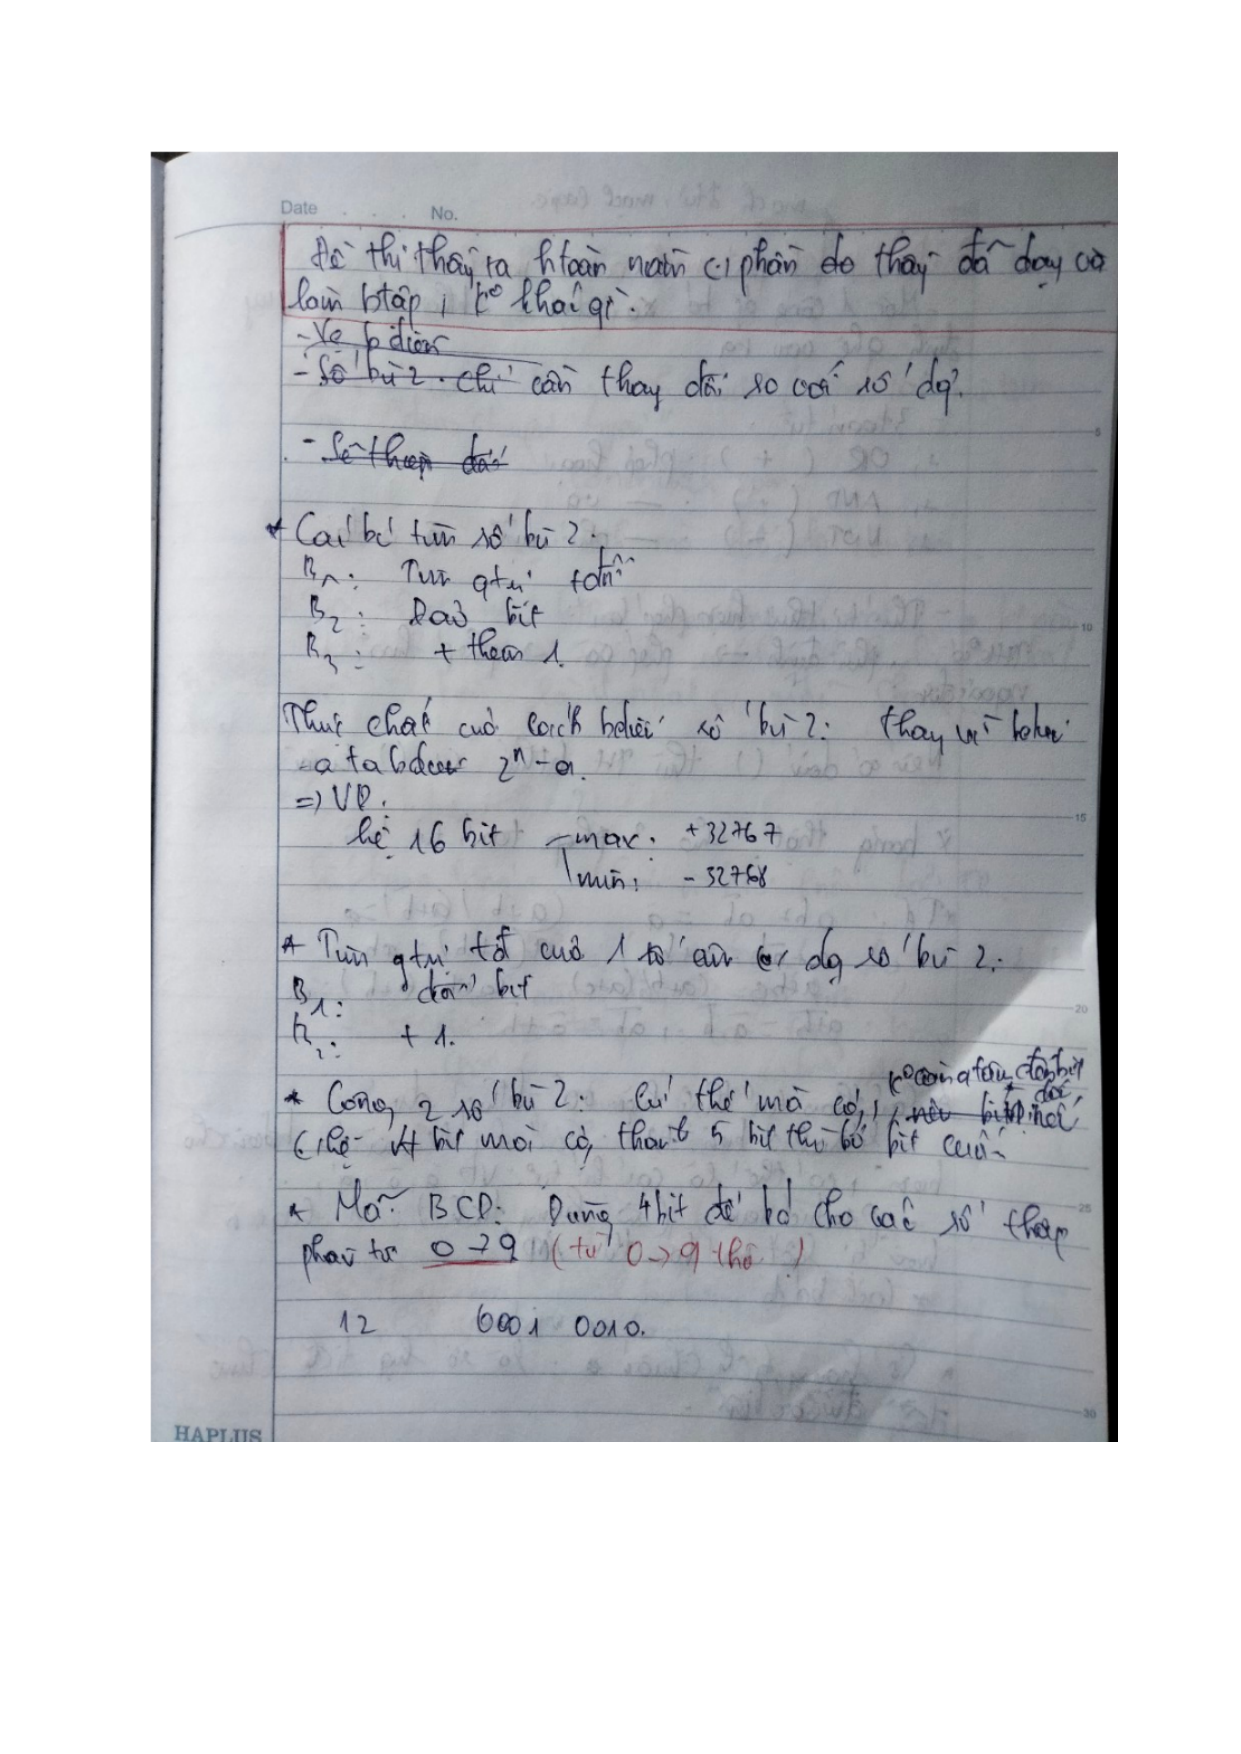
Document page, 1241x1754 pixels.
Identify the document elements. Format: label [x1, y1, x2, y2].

picture [152, 153, 1118, 1440]
